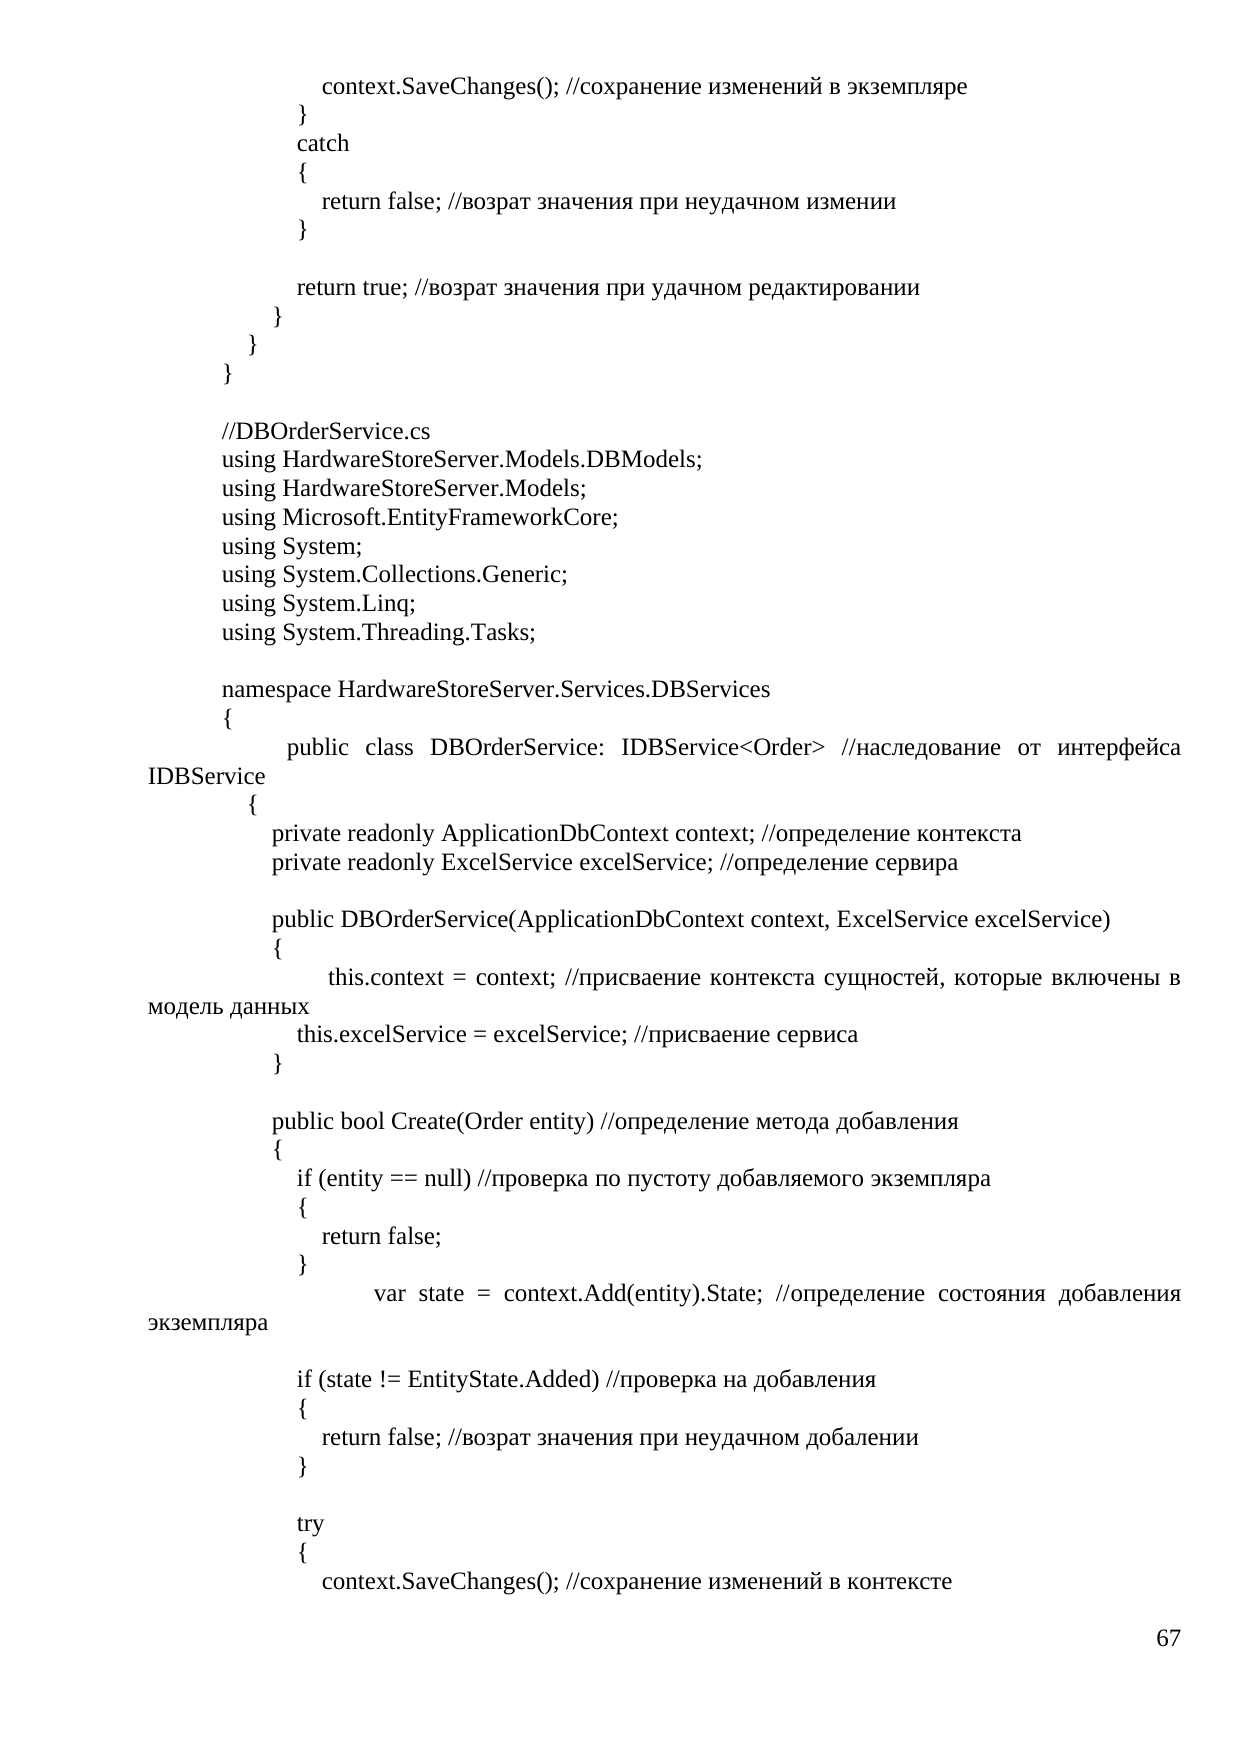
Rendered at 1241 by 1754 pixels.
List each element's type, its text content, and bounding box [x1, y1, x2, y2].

text this.excelService = excelService; //присваение сервиса [148, 1019, 1181, 1048]
text { [148, 933, 1181, 962]
text context.SaveChanges(); //сохранение изменений в контексте [148, 1566, 1181, 1594]
text //DBOrderService.cs [148, 416, 1181, 444]
text using HardwareStoreServer.Models.DBModels; [148, 444, 1181, 473]
text } [148, 1249, 1181, 1278]
text namespace HardwareStoreServer.Services.DBServices [148, 674, 1181, 703]
text return false; //возрат значения при неудачном измении [148, 186, 1181, 214]
text } [148, 329, 1181, 358]
text } [148, 358, 1181, 387]
text } [148, 301, 1181, 329]
text } [148, 1451, 1181, 1479]
text { [148, 703, 1181, 732]
text return false; [148, 1221, 1181, 1249]
text private readonly ExcelService excelService; //определение сервира [148, 847, 1181, 876]
text if (entity == null) //проверка по пустоту добавляемого экземпляра [148, 1163, 1181, 1192]
text if (state != EntityState.Added) //проверка на добавления [148, 1364, 1181, 1393]
text using System.Linq; [148, 588, 1181, 617]
text } [148, 1048, 1181, 1077]
text return true; //возрат значения при удачном редактировании [148, 272, 1181, 301]
text public class DBOrderService: IDBService<Order> //наследование от интерфейса IDBService [148, 732, 1181, 789]
text } [148, 99, 1181, 128]
text { [148, 157, 1181, 186]
text public bool Create(Order entity) //определение метода добавления [148, 1106, 1181, 1134]
text public DBOrderService(ApplicationDbContext context, ExcelService excelService) [148, 904, 1181, 933]
text { [148, 789, 1181, 818]
text context.SaveChanges(); //сохранение изменений в экземпляре [148, 71, 1181, 99]
text return false; //возрат значения при неудачном добалении [148, 1422, 1181, 1451]
text try [148, 1508, 1181, 1537]
text using System.Collections.Generic; [148, 559, 1181, 588]
text using HardwareStoreServer.Models; [148, 473, 1181, 502]
text { [148, 1134, 1181, 1163]
text catch [148, 128, 1181, 157]
text { [148, 1393, 1181, 1422]
text { [148, 1537, 1181, 1566]
text private readonly ApplicationDbContext context; //определение контекста [148, 818, 1181, 847]
text using System.Threading.Tasks; [148, 617, 1181, 646]
text } [148, 214, 1181, 243]
text this.context = context; //присваение контекста сущностей, которые включены в модель данных [148, 962, 1181, 1019]
text var state = context.Add(entity).State; //определение состояния добавления экземпляра [148, 1278, 1181, 1336]
text using Microsoft.EntityFrameworkCore; [148, 502, 1181, 531]
text using System; [148, 531, 1181, 559]
text { [148, 1192, 1181, 1221]
